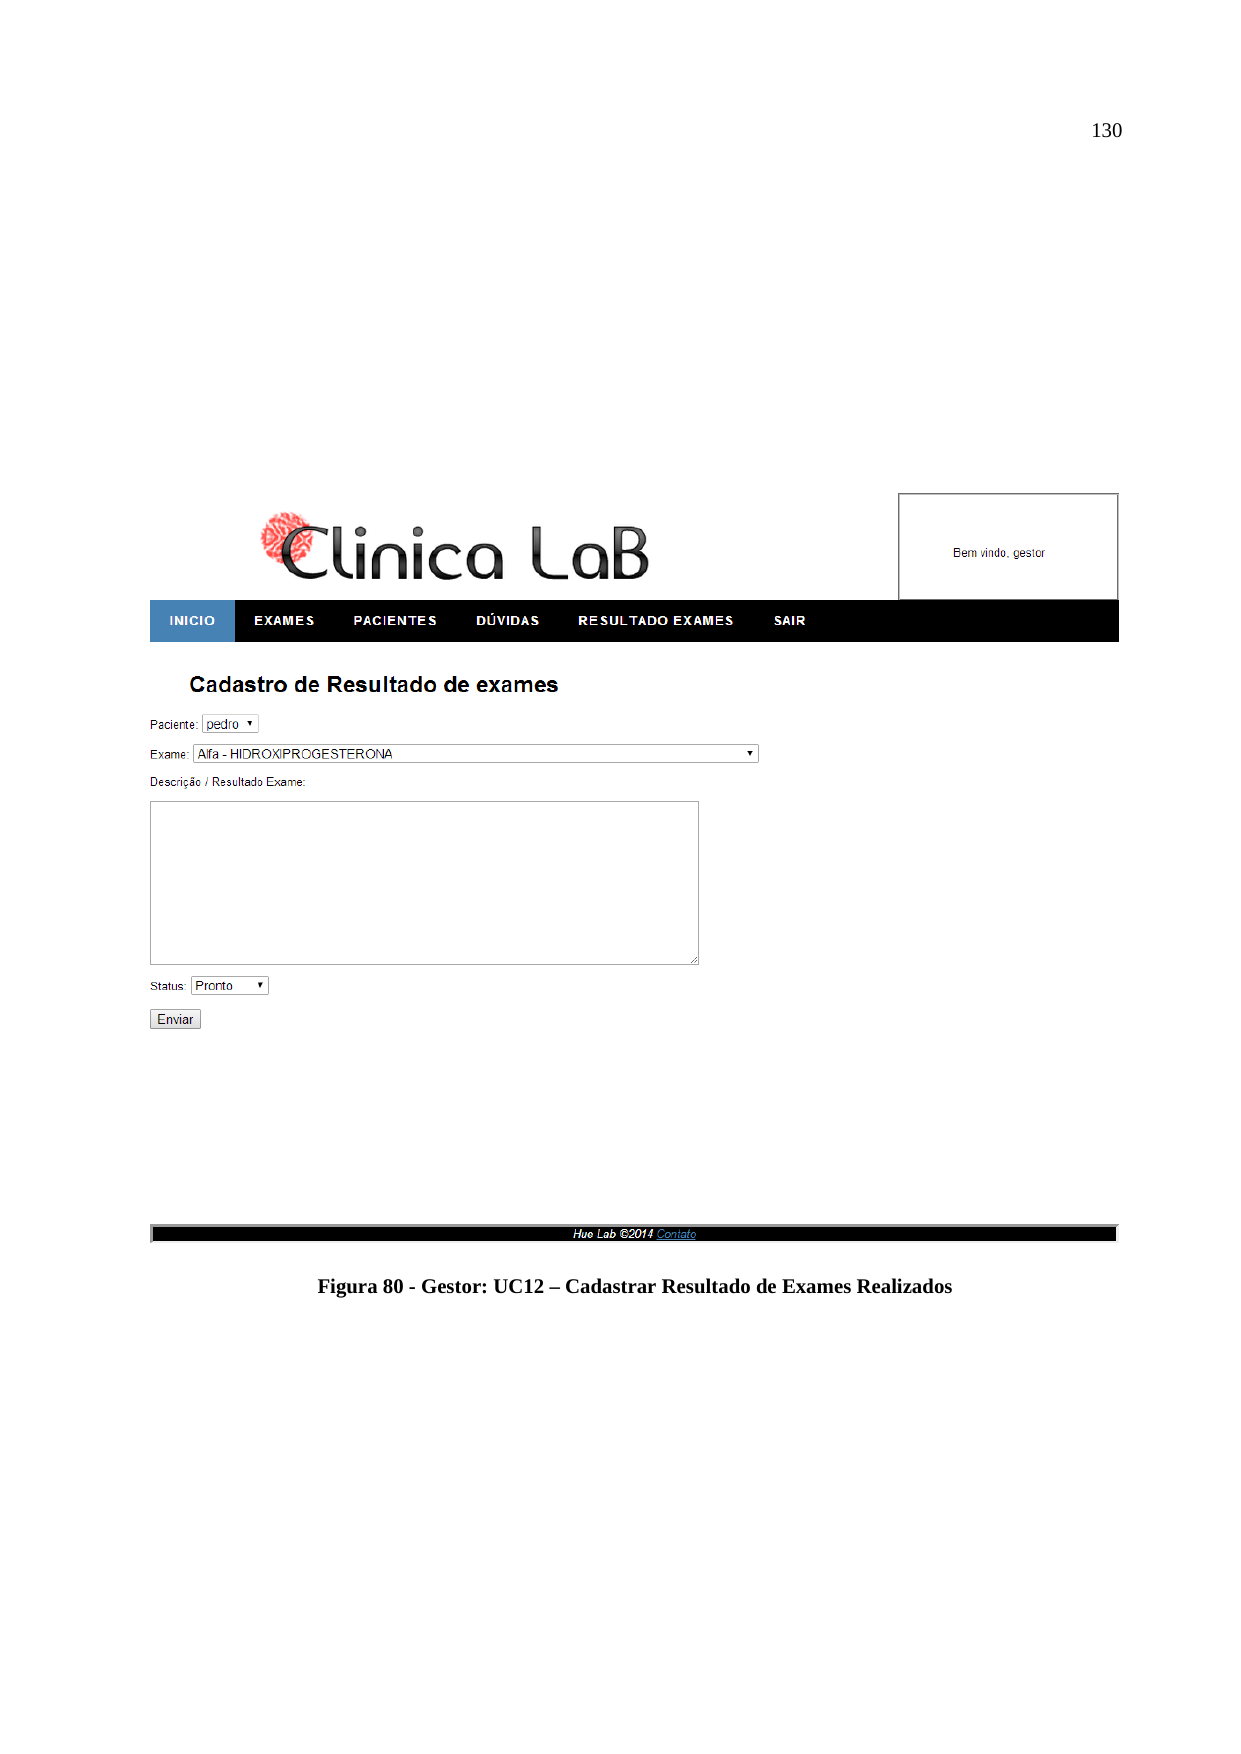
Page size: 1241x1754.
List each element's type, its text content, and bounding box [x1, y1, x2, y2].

picture [148, 491, 1122, 1250]
